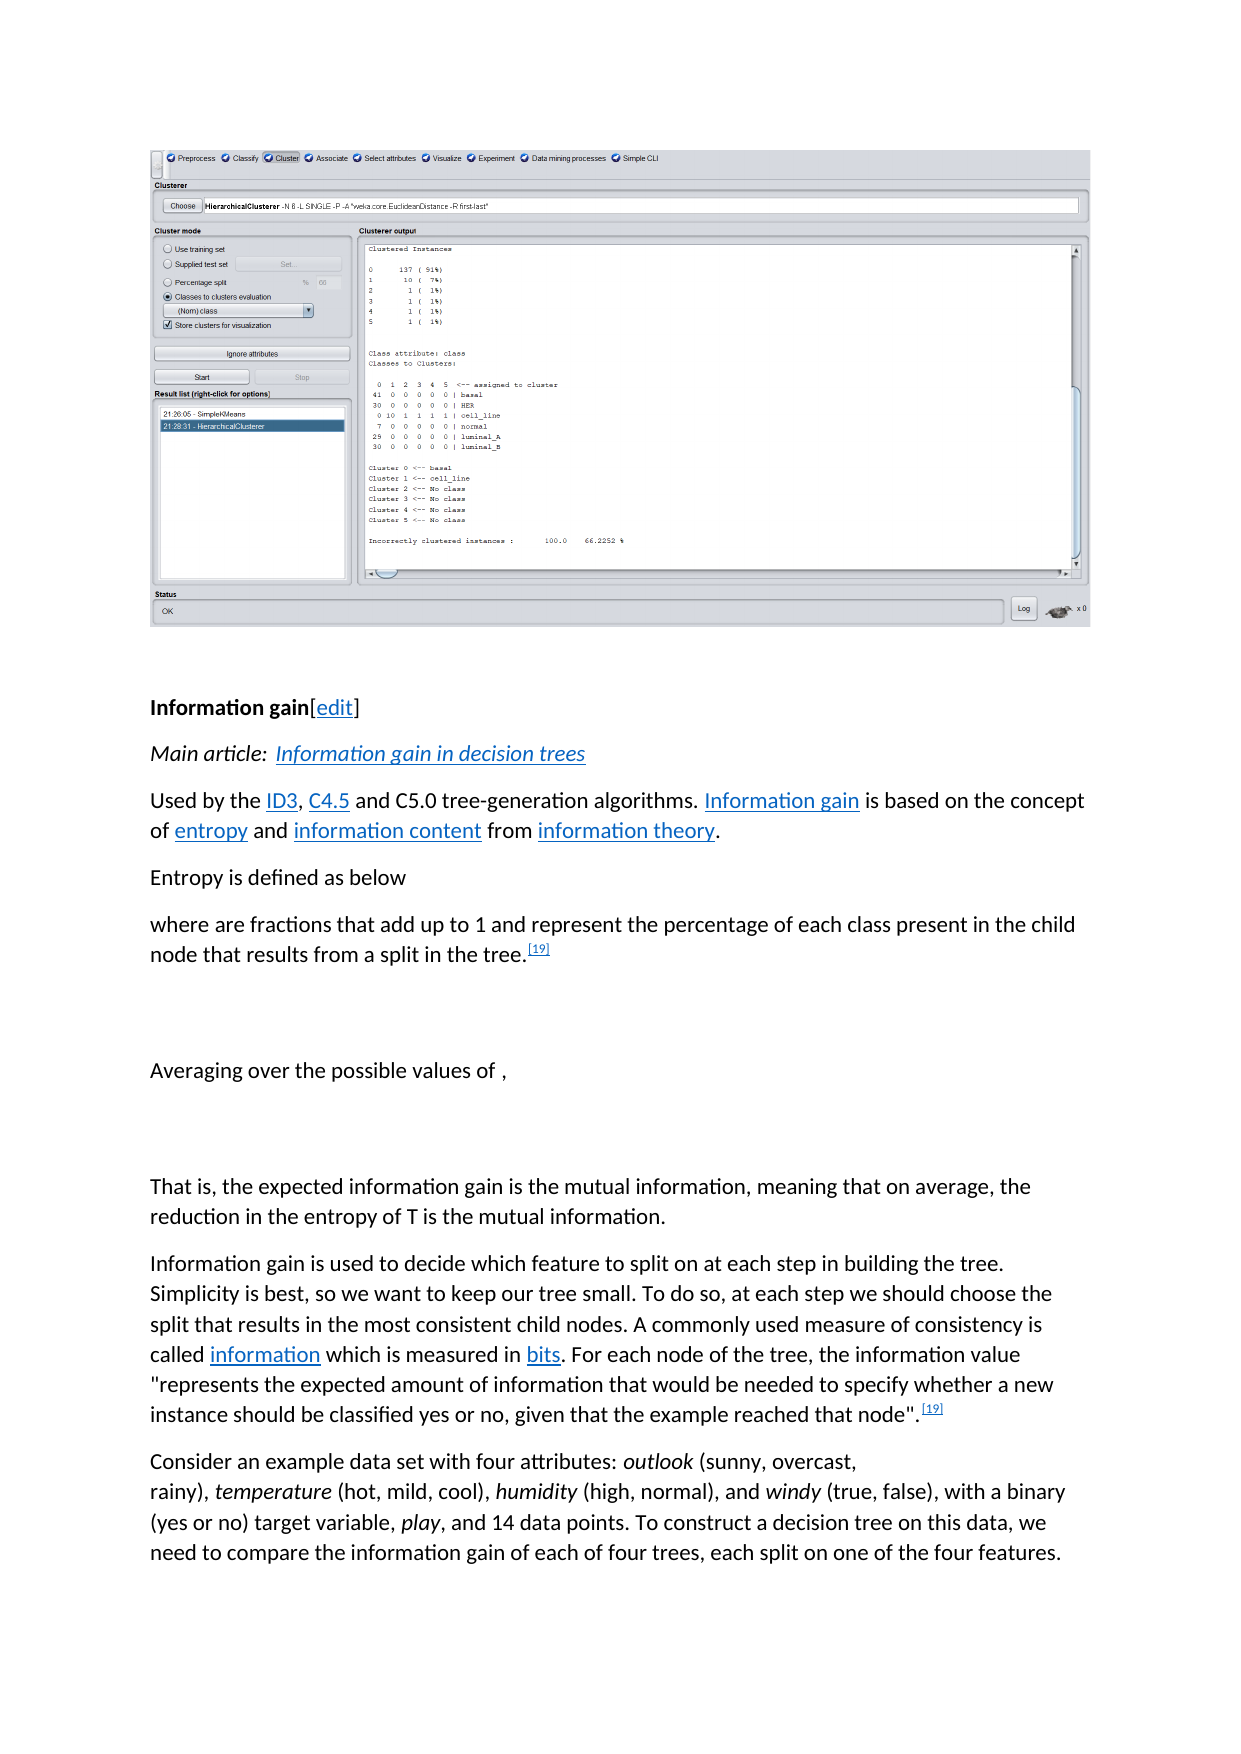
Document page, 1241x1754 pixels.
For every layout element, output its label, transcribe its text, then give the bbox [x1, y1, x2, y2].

text where {\displaystyle p_{1},p_{2},...}are fractions that add up to 1 and represent the percentage of each class present in the child node that results from a split in the tree.[19] [150, 910, 1090, 969]
text Averaging over the possible values of {\displaystyle A}, [150, 1056, 1090, 1084]
text Entropy is defined as below [150, 863, 1090, 892]
picture [150, 150, 1091, 627]
text Main article: Information gain in decision trees [150, 739, 1090, 768]
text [150, 1447, 1090, 1566]
text That is, the expected information gain is the mutual information, meaning that on average, the reduction in the entropy of T is the mutual information. [150, 1172, 1090, 1231]
text Used by the ID3, C4.5 and C5.0 tree-generation algorithms. Information gain is based on the concept of entropy and information content from information theory. [150, 786, 1090, 845]
text Information gain is used to decide which feature to split on at each step in building the tree. Simplicity is best, so we want to keep our tree small. To do so, at each step we should choose the split that results in the most consistent child nodes. A commonly used measure of consistency is called information which is measured in bits. For each node of the tree, the information value "represents the expected amount of information that would be needed to specify whether a new instance should be classified yes or no, given that the example reached that node".[19] [150, 1249, 1090, 1428]
text Information gain[edit] [150, 693, 1090, 721]
